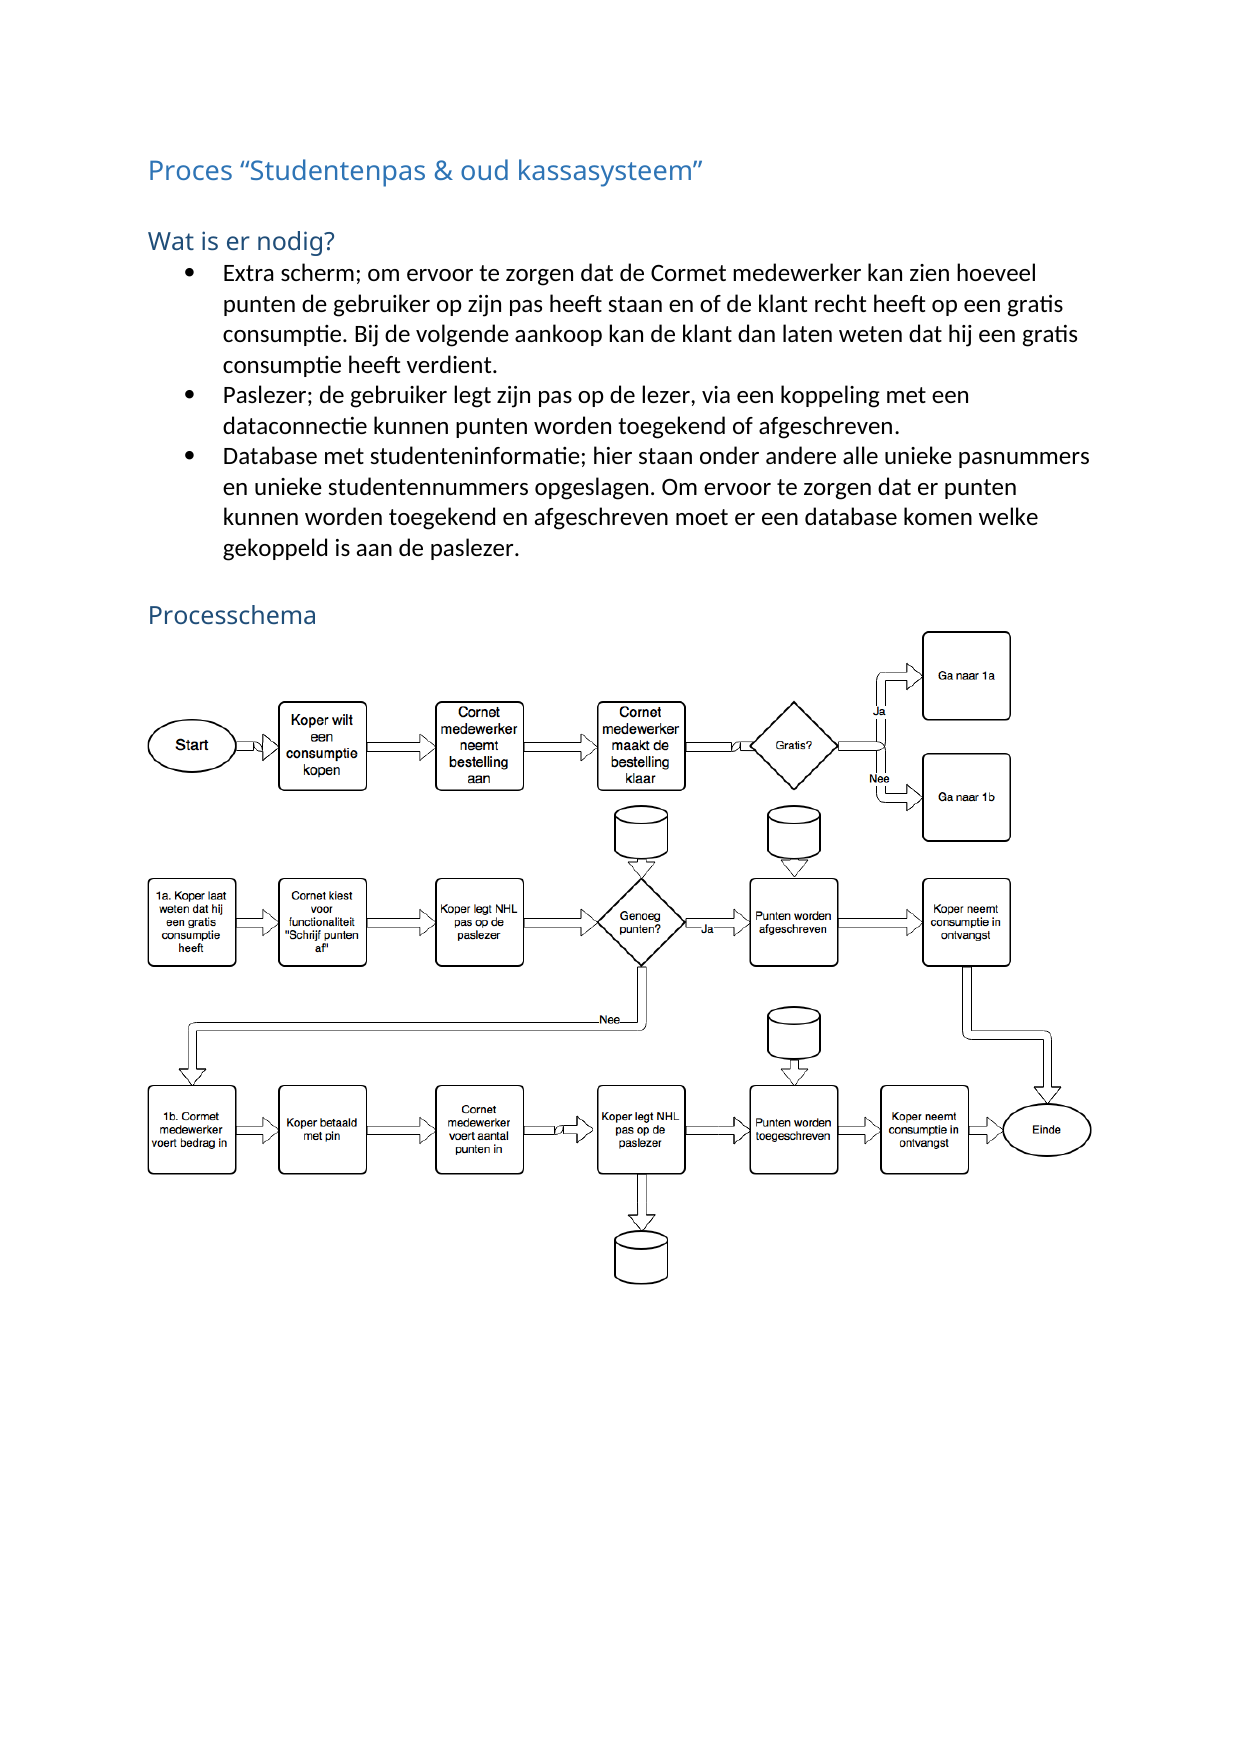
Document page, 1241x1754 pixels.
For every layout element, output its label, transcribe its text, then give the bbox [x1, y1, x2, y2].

subtitle Processchema [148, 597, 1093, 631]
list Database met studenteninformatie; hier staan onder andere alle unieke pasnummers en unieke studentennummers opgeslagen. Om ervoor te zorgen dat er punten kunnen worden toegekend en afgeschreven moet er een database komen welke gekoppeld is aan de paslezer. [185, 441, 1093, 563]
list Extra scherm; om ervoor te zorgen dat de Cormet medewerker kan zien hoeveel punten de gebruiker op zijn pas heeft staan en of de klant recht heeft op een gratis consumptie. Bij de volgende aankoop kan de klant dan laten weten dat hij een gratis consumptie heeft verdient. [185, 257, 1093, 379]
list Paslezer; de gebruiker legt zijn pas op de lezer, via een koppeling met een dataconnectie kunnen punten worden toegekend of afgeschreven. [185, 379, 1093, 441]
subtitle Proces “Studentenpas & oud kassasysteem” [148, 152, 1093, 189]
picture [147, 631, 1092, 1285]
subtitle Wat is er nodig? [148, 223, 1093, 257]
